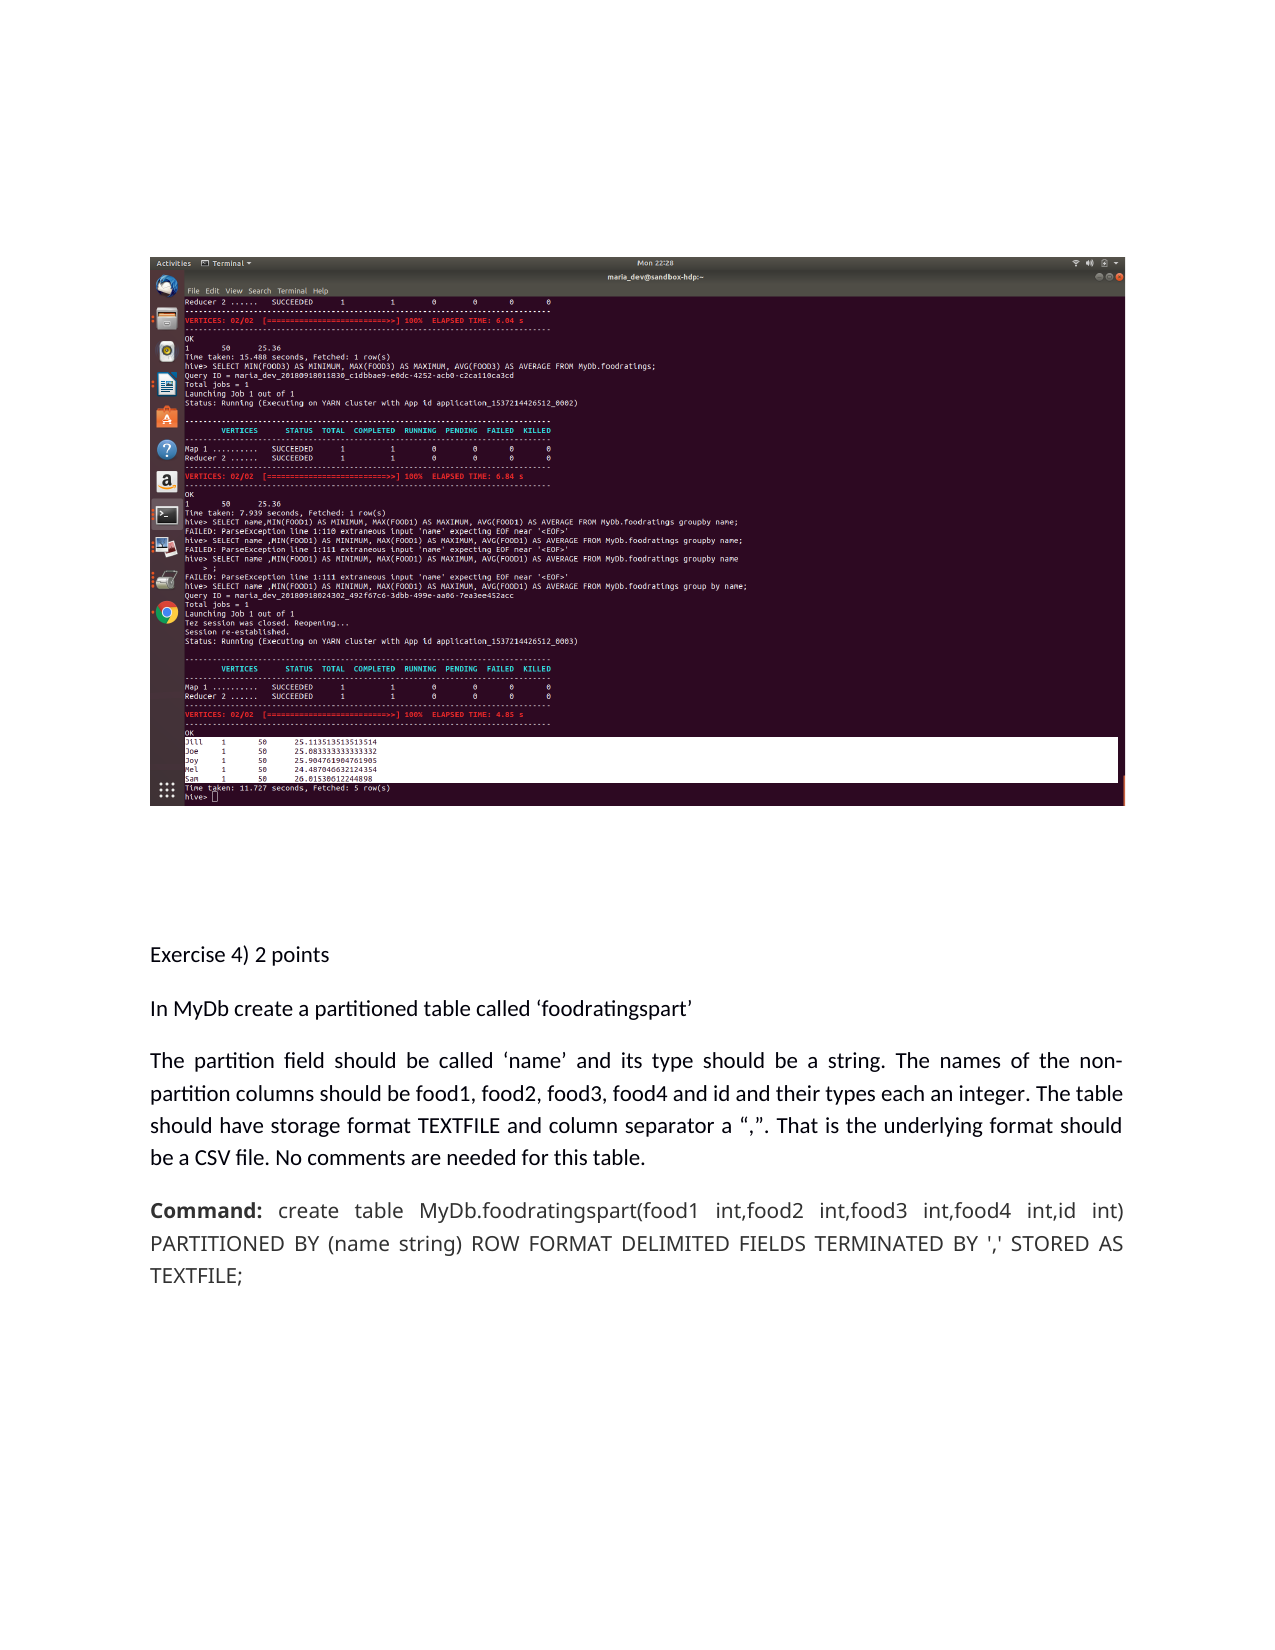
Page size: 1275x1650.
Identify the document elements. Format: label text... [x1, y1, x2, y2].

text In MyDb create a partitioned table called ‘foodratingspart’ [150, 994, 1125, 1022]
picture [150, 257, 1125, 806]
text The partition field should be called ‘name’ and its type should be a string. The names of the non-partition columns should be food1, food2, food3, food4 and id and their types each an integer. The table should have storage format TEXTFILE and column separator a “,”. That is the underlying format should be a CSV file. No comments are needed for this table. [150, 1047, 1125, 1171]
text Command: create table MyDb.foodratingspart(food1 int,food2 int,food3 int,food4 int,id int) PARTITIONED BY (name string) ROW FORMAT DELIMITED FIELDS TERMINATED BY ',' STORED AS TEXTFILE; [150, 1196, 1125, 1290]
text Exercise 4) 2 points [150, 941, 1125, 969]
